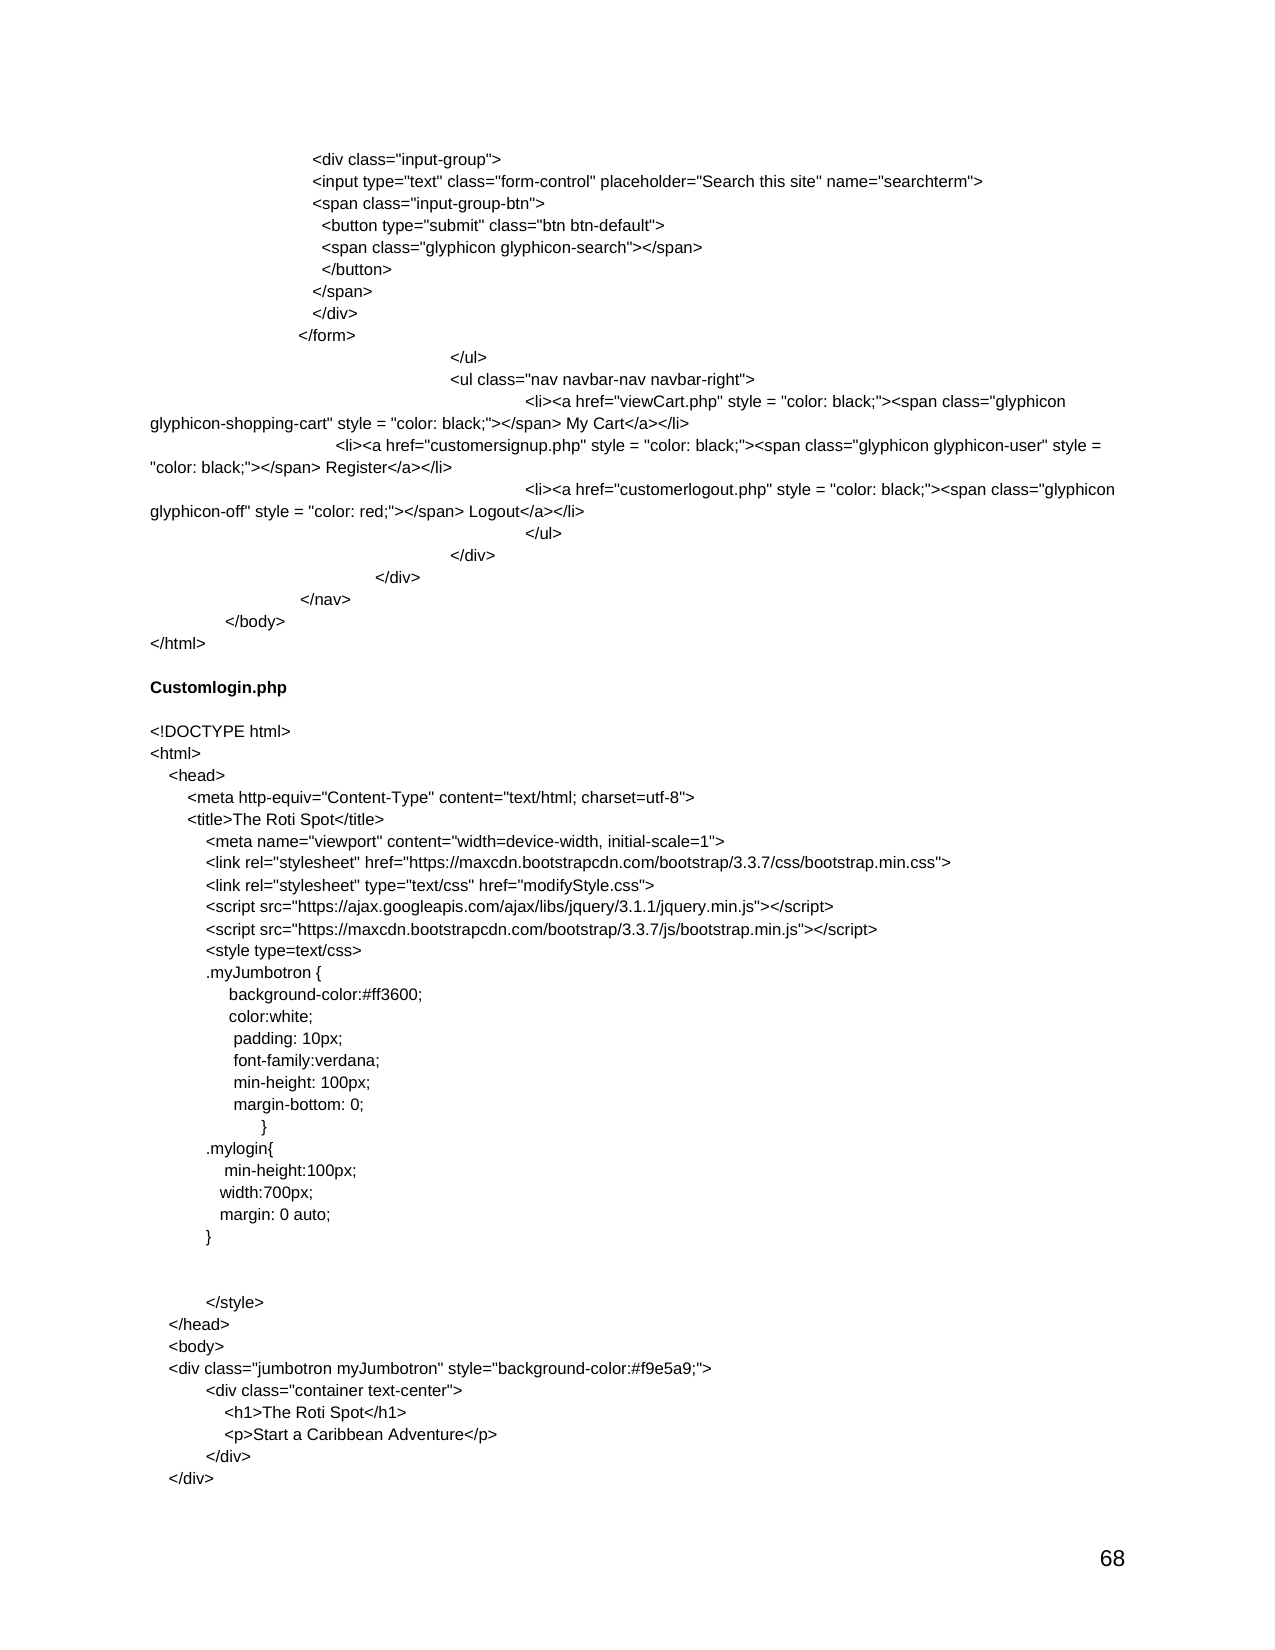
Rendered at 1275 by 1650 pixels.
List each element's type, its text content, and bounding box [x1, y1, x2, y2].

text </body> [150, 612, 1125, 631]
text <body> [150, 1337, 1125, 1356]
text } [150, 1227, 1125, 1246]
text margin: 0 auto; [150, 1205, 1125, 1224]
text <script src="https://maxcdn.bootstrapcdn.com/bootstrap/3.3.7/js/bootstrap.min.js"></script> [150, 919, 1125, 938]
text <link rel="stylesheet" href="https://maxcdn.bootstrapcdn.com/bootstrap/3.3.7/css/bootstrap.min.css"> [150, 853, 1125, 872]
text <p>Start a Caribbean Adventure</p> [150, 1425, 1125, 1444]
text </ul> [150, 348, 1125, 367]
text </button> [150, 260, 1125, 279]
text </head> [150, 1315, 1125, 1334]
text </div> [150, 546, 1125, 565]
text <link rel="stylesheet" type="text/css" href="modifyStyle.css"> [150, 875, 1125, 894]
text <script src="https://ajax.googleapis.com/ajax/libs/jquery/3.1.1/jquery.min.js"></script> [150, 897, 1125, 916]
text Customlogin.php [150, 677, 1125, 697]
text <html> [150, 743, 1125, 763]
text <meta http-equiv="Content-Type" content="text/html; charset=utf-8"> [150, 787, 1125, 807]
text <style type=text/css> [150, 941, 1125, 960]
text min-height: 100px; [150, 1073, 1125, 1092]
text </ul> [150, 524, 1125, 543]
text <head> [150, 765, 1125, 784]
text <!DOCTYPE html> [150, 721, 1125, 741]
text <li><a href="customersignup.php" style = "color: black;"><span class="glyphicon glyphicon-user" style = "color: black;"></span> Register</a></li> [150, 436, 1125, 477]
text padding: 10px; [150, 1029, 1125, 1048]
text .mylogin{ [150, 1139, 1125, 1158]
text </form> [150, 326, 1125, 345]
text <ul class="nav navbar-nav navbar-right"> [150, 370, 1125, 389]
text <title>The Roti Spot</title> [150, 809, 1125, 828]
text <meta name="viewport" content="width=device-width, initial-scale=1"> [150, 831, 1125, 851]
text margin-bottom: 0; [150, 1095, 1125, 1114]
text <li><a href="viewCart.php" style = "color: black;"><span class="glyphicon glyphicon-shopping-cart" style = "color: black;"></span> My Cart</a></li> [150, 392, 1125, 433]
text </span> [150, 282, 1125, 301]
text </style> [150, 1293, 1125, 1312]
text </div> [150, 568, 1125, 587]
text <li><a href="customerlogout.php" style = "color: black;"><span class="glyphicon glyphicon-off" style = "color: red;"></span> Logout</a></li> [150, 480, 1125, 521]
text <button type="submit" class="btn btn-default"> [150, 216, 1125, 235]
text } [150, 1117, 1125, 1136]
text min-height:100px; [150, 1161, 1125, 1180]
text </html> [150, 633, 1125, 653]
text color:white; [150, 1007, 1125, 1026]
text </nav> [150, 589, 1125, 609]
text <div class="input-group"> [150, 150, 1125, 169]
text .myJumbotron { [150, 963, 1125, 982]
text </div> [150, 1447, 1125, 1466]
text <span class="glyphicon glyphicon-search"></span> [150, 238, 1125, 257]
text background-color:#ff3600; [150, 985, 1125, 1004]
text <div class="jumbotron myJumbotron" style="background-color:#f9e5a9;"> [150, 1359, 1125, 1378]
text <h1>The Roti Spot</h1> [150, 1403, 1125, 1422]
text </div> [150, 304, 1125, 323]
text <div class="container text-center"> [150, 1381, 1125, 1400]
text </div> [150, 1469, 1125, 1488]
text width:700px; [150, 1183, 1125, 1202]
text font-family:verdana; [150, 1051, 1125, 1070]
text <span class="input-group-btn"> [150, 194, 1125, 213]
text <input type="text" class="form-control" placeholder="Search this site" name="searchterm"> [150, 172, 1125, 191]
